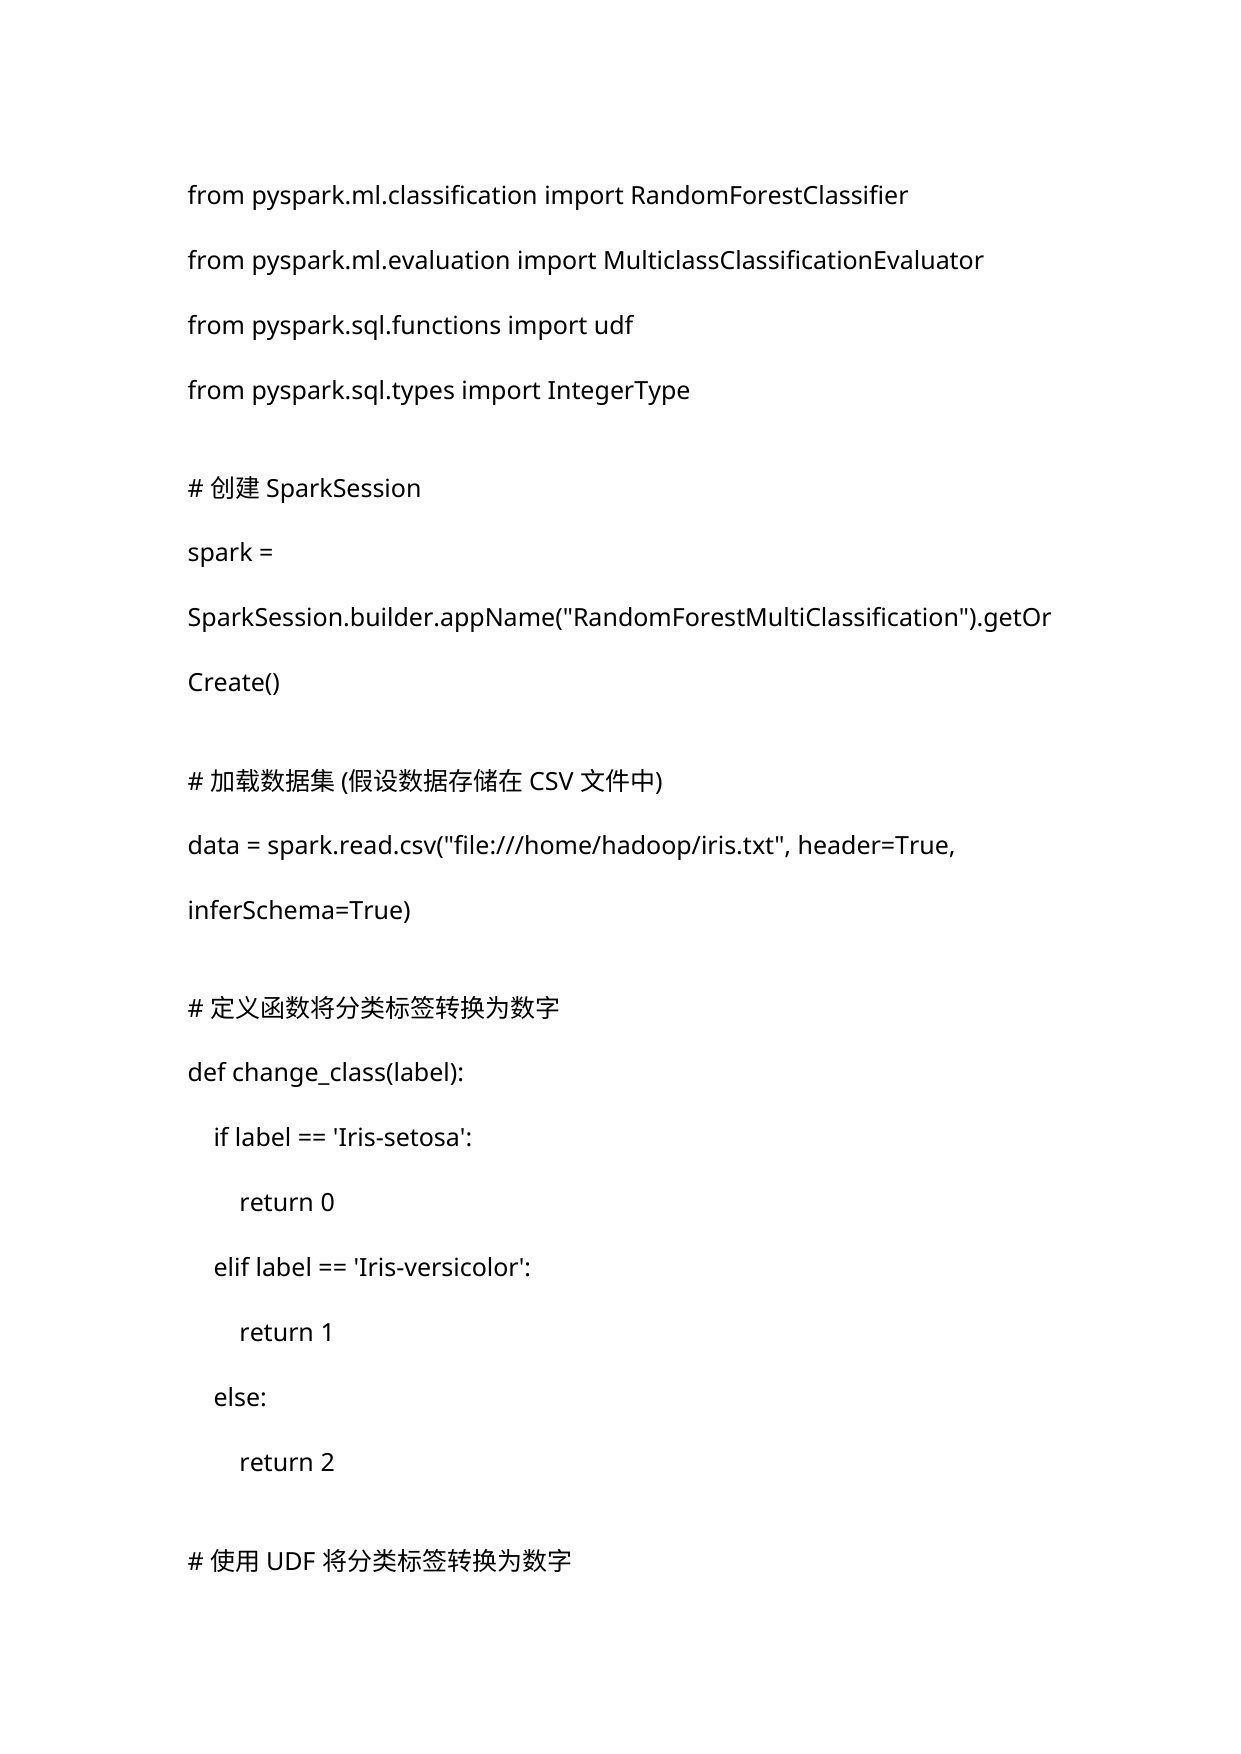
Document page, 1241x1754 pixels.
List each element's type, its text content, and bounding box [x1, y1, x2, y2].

text if label == 'Iris-setosa': [187, 1104, 1053, 1169]
text elif label == 'Iris-versicolor': [187, 1234, 1053, 1299]
text from pyspark.ml.classification import RandomForestClassifier [187, 162, 1053, 227]
text spark = SparkSession.builder.appName("RandomForestMultiClassification").getOrCreate() [187, 519, 1053, 714]
text from pyspark.sql.types import IntegerType [187, 357, 1053, 422]
text def change_class(label): [187, 1039, 1053, 1104]
text return 0 [187, 1169, 1053, 1234]
text else: [187, 1364, 1053, 1429]
text # 创建 SparkSession [187, 454, 1053, 519]
text data = spark.read.csv("file:///home/hadoop/iris.txt", header=True, inferSchema=True) [187, 812, 1053, 942]
text # 定义函数将分类标签转换为数字 [187, 974, 1053, 1039]
text return 1 [187, 1299, 1053, 1364]
text from pyspark.ml.evaluation import MulticlassClassificationEvaluator [187, 227, 1053, 292]
text from pyspark.sql.functions import udf [187, 292, 1053, 357]
text return 2 [187, 1429, 1053, 1494]
text # 使用 UDF 将分类标签转换为数字 [187, 1527, 1053, 1592]
text # 加载数据集 (假设数据存储在 CSV 文件中) [187, 747, 1053, 812]
